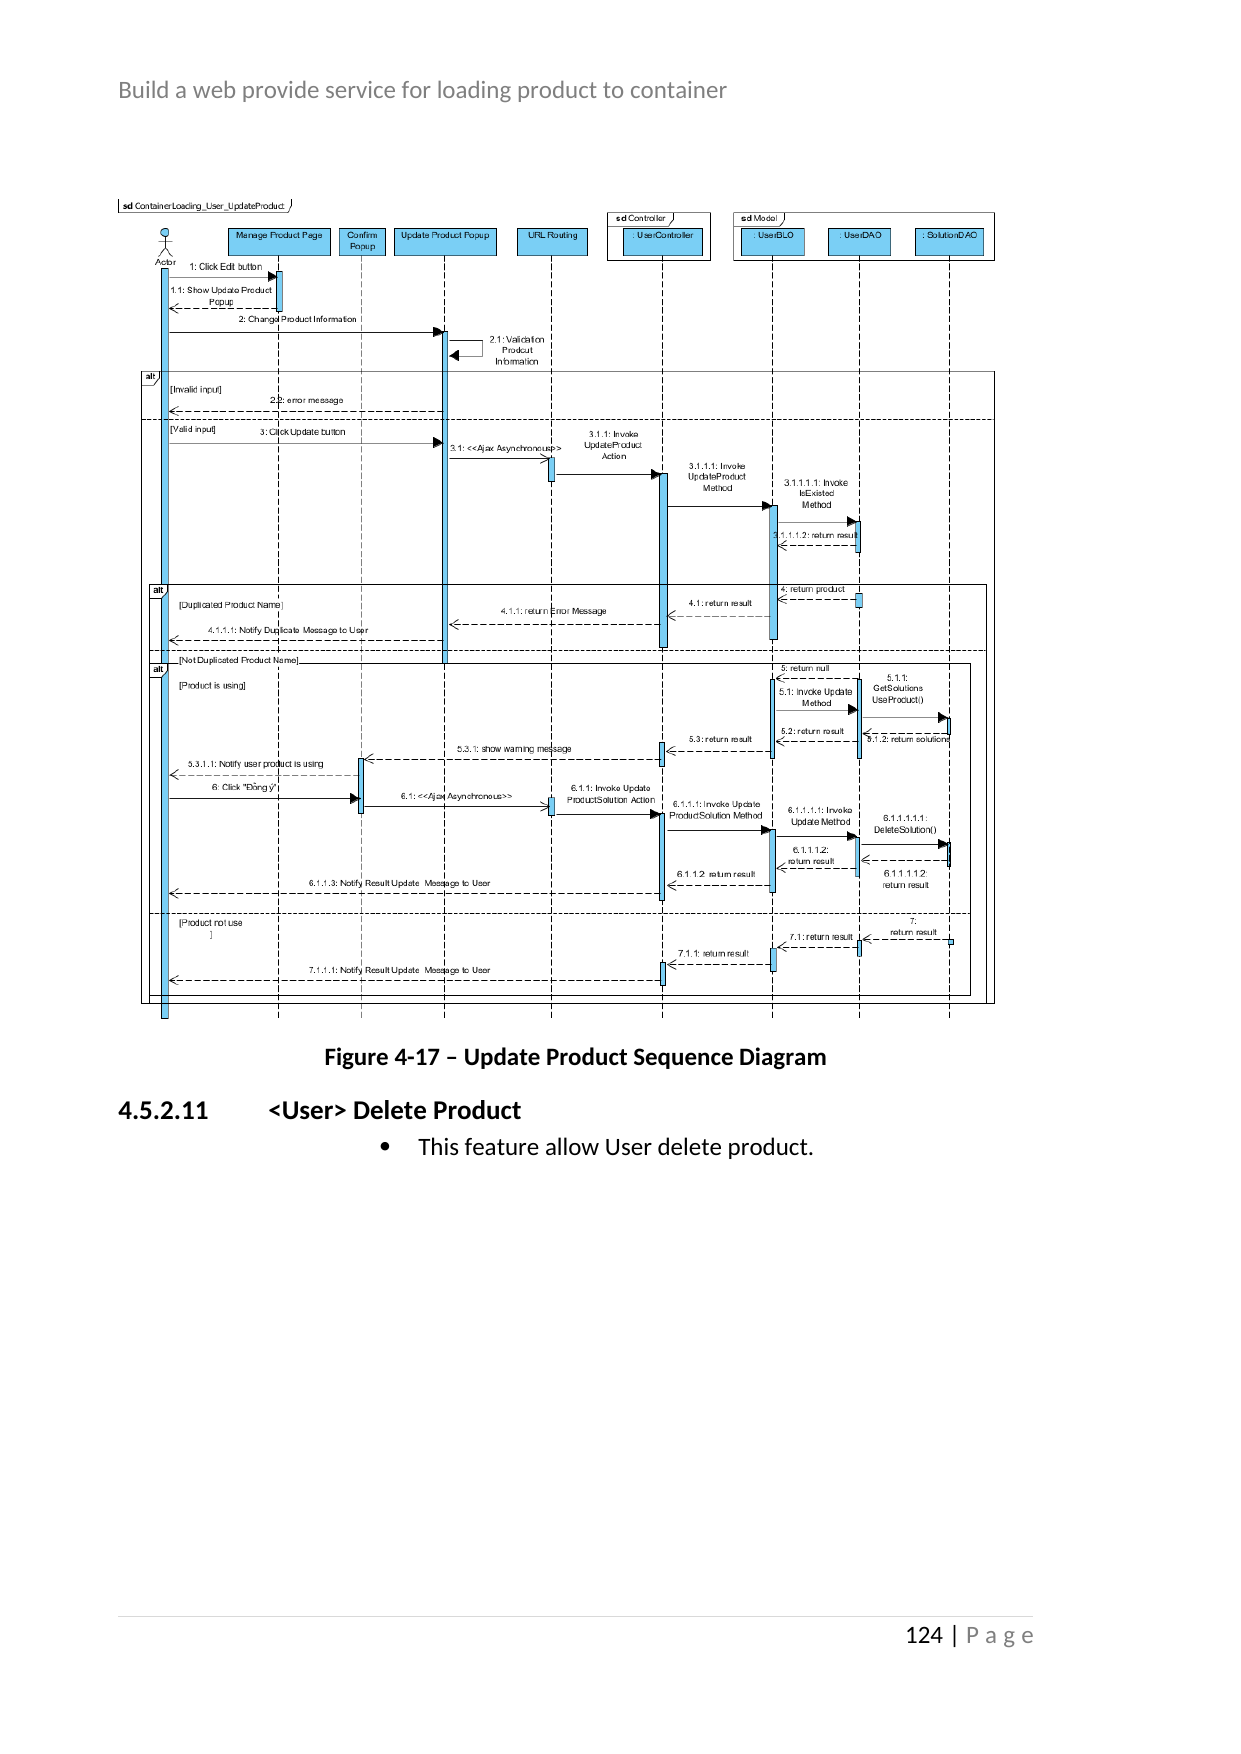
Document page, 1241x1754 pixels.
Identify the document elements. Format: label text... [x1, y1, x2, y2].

text Figure 4-17 – Update Product Sequence Diagram [118, 1041, 1033, 1072]
subtitle <User> Delete Product [118, 1093, 1033, 1126]
list This feature allow User delete product. [381, 1131, 1033, 1161]
picture [118, 199, 1034, 1021]
